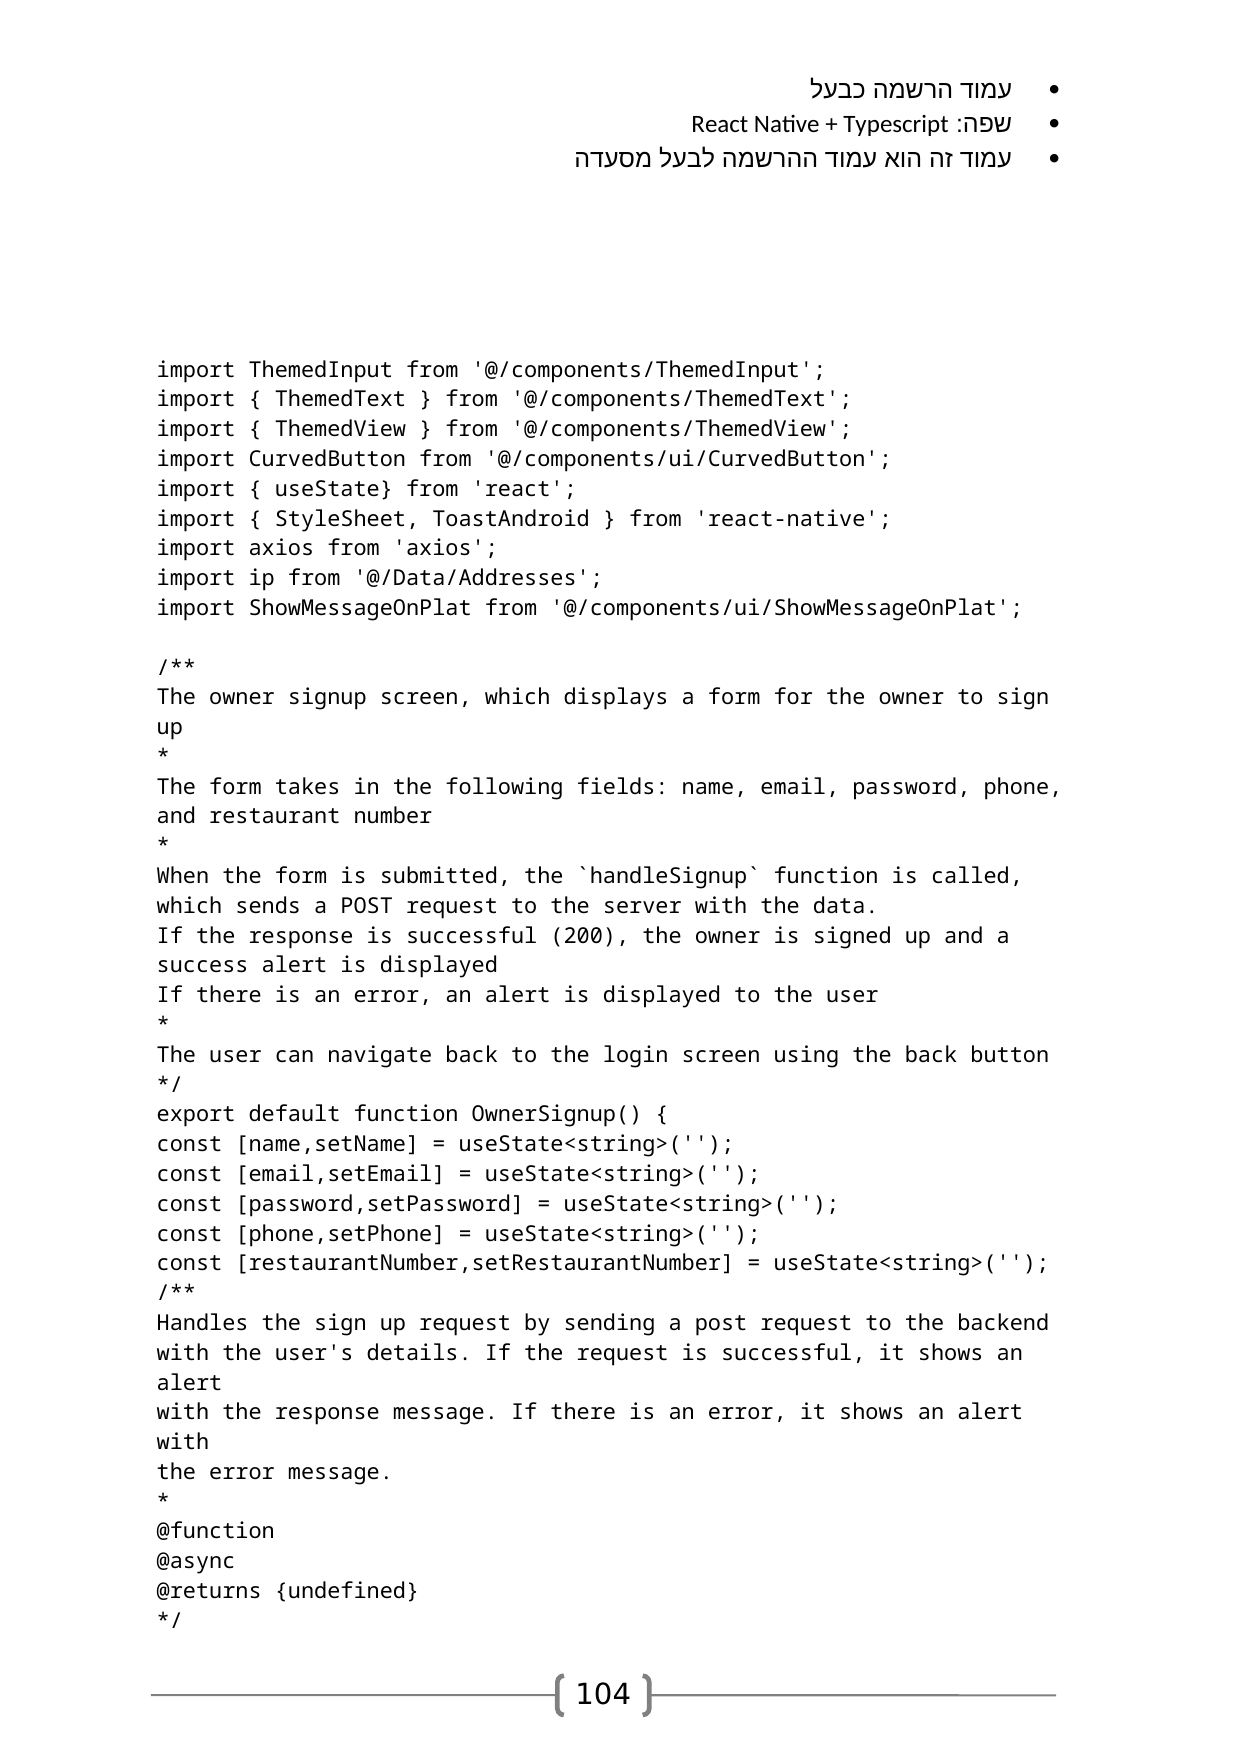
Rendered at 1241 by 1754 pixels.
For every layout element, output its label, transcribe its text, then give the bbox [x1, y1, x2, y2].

text import { ThemedText } from '@/components/ThemedText'; [156, 383, 1088, 413]
text with the user's details. If the request is successful, it shows an alert [156, 1337, 1088, 1396]
text */ [156, 1069, 1088, 1098]
text * [156, 741, 1088, 771]
text * [156, 1009, 1088, 1039]
text const [restaurantNumber,setRestaurantNumber] = useState<string>(''); [156, 1247, 1088, 1277]
text const [email,setEmail] = useState<string>(''); [156, 1158, 1088, 1188]
text @async [156, 1545, 1088, 1575]
text with the response message. If there is an error, it shows an alert with [156, 1396, 1088, 1456]
text Handles the sign up request by sending a post request to the backend [156, 1307, 1088, 1337]
text const [name,setName] = useState<string>(''); [156, 1128, 1088, 1158]
text import axios from 'axios'; [156, 532, 1088, 562]
text the error message. [156, 1456, 1088, 1486]
text * [156, 830, 1088, 860]
text */ [156, 1605, 1088, 1635]
text The owner signup screen, which displays a form for the owner to sign up [156, 681, 1088, 741]
text import { useState} from 'react'; [156, 473, 1088, 503]
text import ShowMessageOnPlat from '@/components/ui/ShowMessageOnPlat'; [156, 592, 1088, 622]
list עמוד זה הוא עמוד ההרשמה לבעל מסעדה [119, 143, 1050, 172]
text @function [156, 1516, 1088, 1545]
text If there is an error, an alert is displayed to the user [156, 979, 1088, 1009]
text import ip from '@/Data/Addresses'; [156, 562, 1088, 592]
text import { StyleSheet, ToastAndroid } from 'react-native'; [156, 503, 1088, 532]
text import ThemedInput from '@/components/ThemedInput'; [156, 354, 1088, 383]
text export default function OwnerSignup() { [156, 1098, 1088, 1128]
list שפה: React Native + Typescript [119, 108, 1050, 139]
text If the response is successful (200), the owner is signed up and a success alert is displayed [156, 920, 1088, 979]
list עמוד הרשמה כבעל [119, 75, 1050, 104]
text /** [156, 652, 1088, 681]
text const [password,setPassword] = useState<string>(''); [156, 1188, 1088, 1218]
text import { ThemedView } from '@/components/ThemedView'; [156, 413, 1088, 443]
text The form takes in the following fields: name, email, password, phone, and restaurant number [156, 771, 1088, 830]
text @returns {undefined} [156, 1575, 1088, 1605]
text When the form is submitted, the `handleSignup` function is called, which sends a POST request to the server with the data. [156, 860, 1088, 920]
text The user can navigate back to the login screen using the back button [156, 1039, 1088, 1069]
text const [phone,setPhone] = useState<string>(''); [156, 1218, 1088, 1247]
text import CurvedButton from '@/components/ui/CurvedButton'; [156, 443, 1088, 473]
text * [156, 1486, 1088, 1516]
text /** [156, 1277, 1088, 1307]
